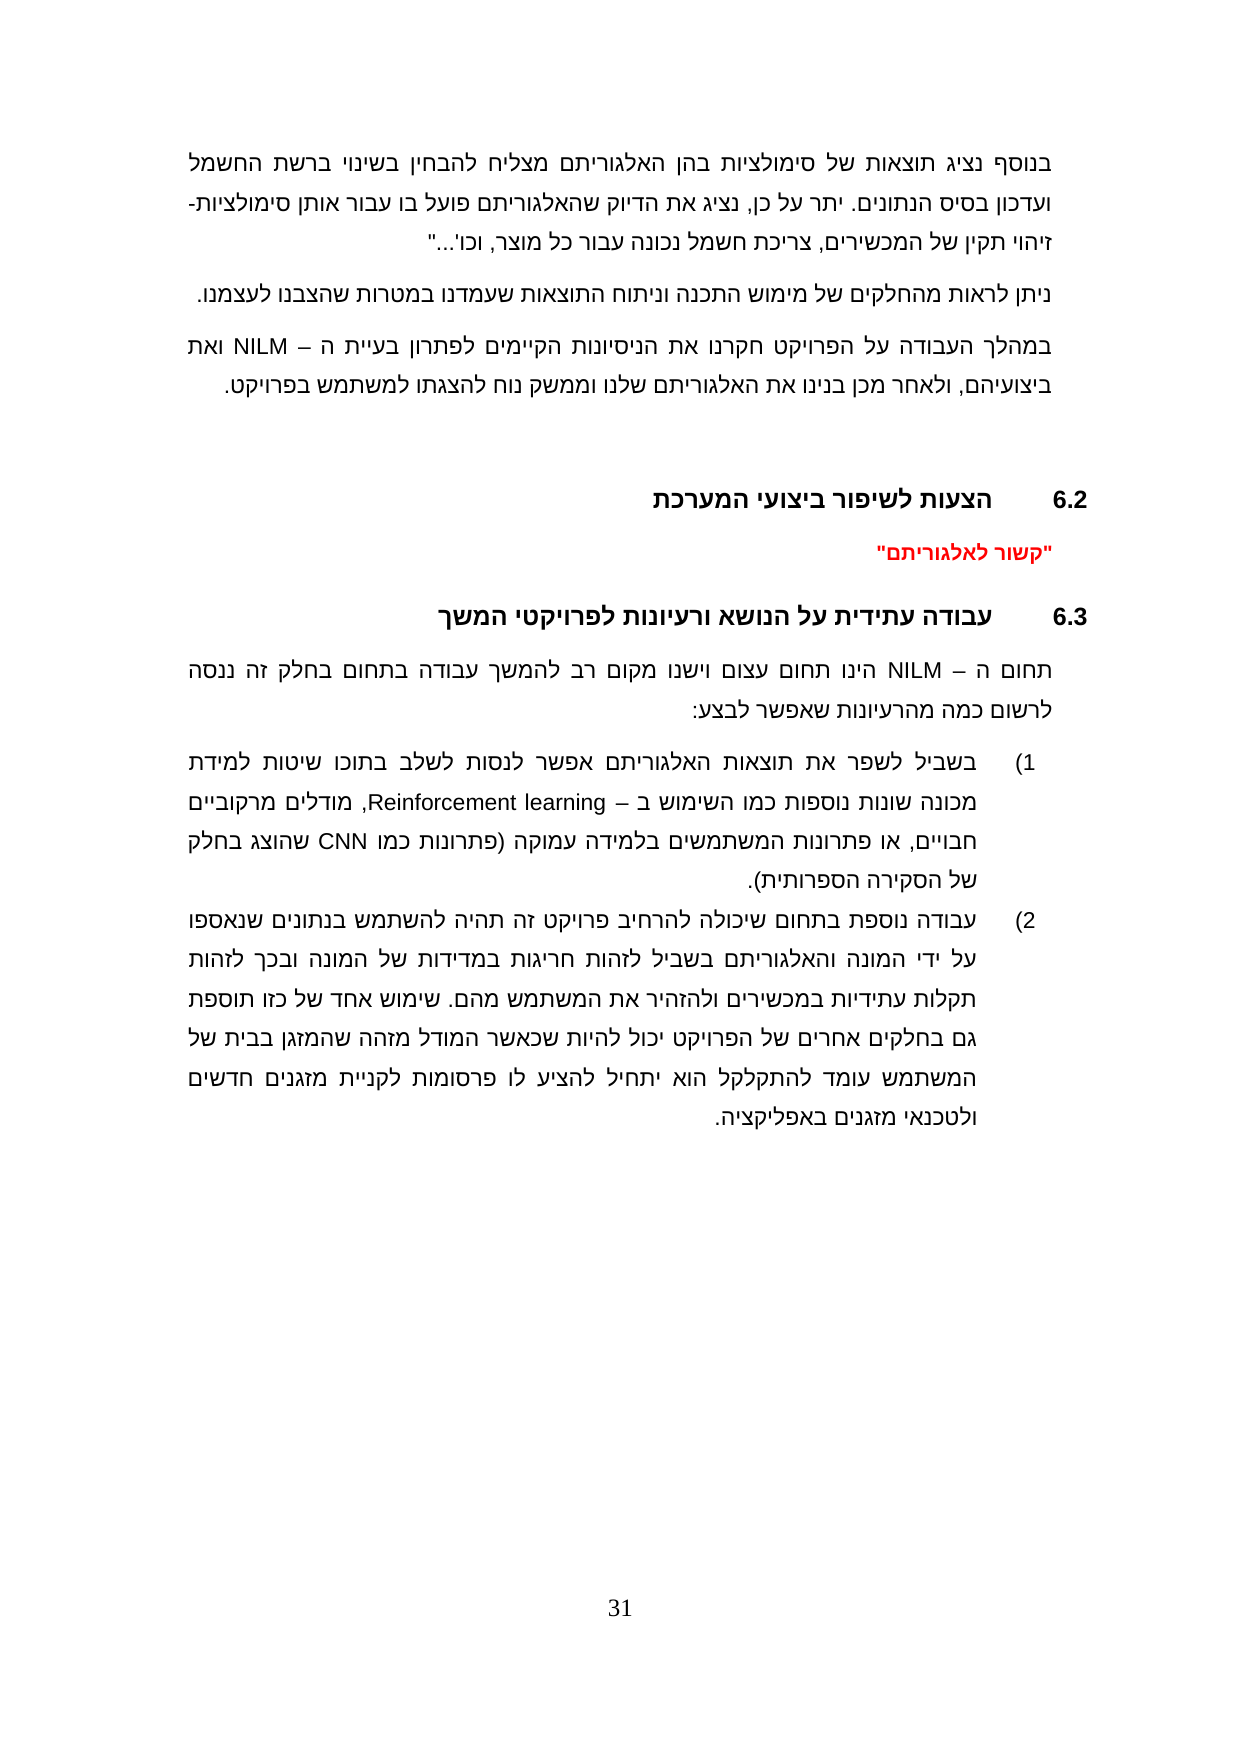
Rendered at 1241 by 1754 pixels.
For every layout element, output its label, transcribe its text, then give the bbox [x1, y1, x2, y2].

list בשביל לשפר את תוצאות האלגוריתם אפשר לנסות לשלב בתוכו שיטות למידת מכונה שונות נוספות כמו השימוש ב – Reinforcement learning, מודלים מרקוביים חבויים, או פתרונות המשתמשים בלמידה עמוקה (פתרונות כמו CNN שהוצג בחלק של הסקירה הספרותית). [187, 749, 1015, 894]
list עבודה נוספת בתחום שיכולה להרחיב פרויקט זה תהיה להשתמש בנתונים שנאספו על ידי המונה והאלגוריתם בשביל לזהות חריגות במדידות של המונה ובכך לזהות תקלות עתידיות במכשירים ולהזהיר את המשתמש מהם. שימוש אחד של כזו תוספת גם בחלקים אחרים של הפרויקט יכול להיות שכאשר המודל מזהה שהמזגן בבית של המשתמש עומד להתקלקל הוא יתחיל להציע לו פרסומות לקניית מזגנים חדשים ולטכנאי מזגנים באפליקציה. [187, 907, 1015, 1131]
text "קשור לאלגוריתם" [187, 541, 1053, 565]
subtitle הצעות לשיפור ביצועי המערכת [187, 485, 1053, 514]
text במהלך העבודה על הפרויקט חקרנו את הניסיונות הקיימים לפתרון בעיית ה – NILM ואת ביצועיהם, ולאחר מכן בנינו את האלגוריתם שלנו וממשק נוח להצגתו למשתמש בפרויקט. [187, 333, 1053, 399]
subtitle עבודה עתידית על הנושא ורעיונות לפרויקטי המשך [187, 602, 1053, 631]
text ניתן לראות מהחלקים של מימוש התכנה וניתוח התוצאות שעמדנו במטרות שהצבנו לעצמנו. [187, 281, 1053, 307]
text תחום ה – NILM הינו תחום עצום וישנו מקום רב להמשך עבודה בתחום בחלק זה ננסה לרשום כמה מהרעיונות שאפשר לבצע: [187, 657, 1053, 723]
text בנוסף נציג תוצאות של סימולציות בהן האלגוריתם מצליח להבחין בשינוי ברשת החשמל ועדכון בסיס הנתונים. יתר על כן, נציג את הדיוק שהאלגוריתם פועל בו עבור אותן סימולציות- זיהוי תקין של המכשירים, צריכת חשמל נכונה עבור כל מוצר, וכו'..." [187, 150, 1053, 255]
